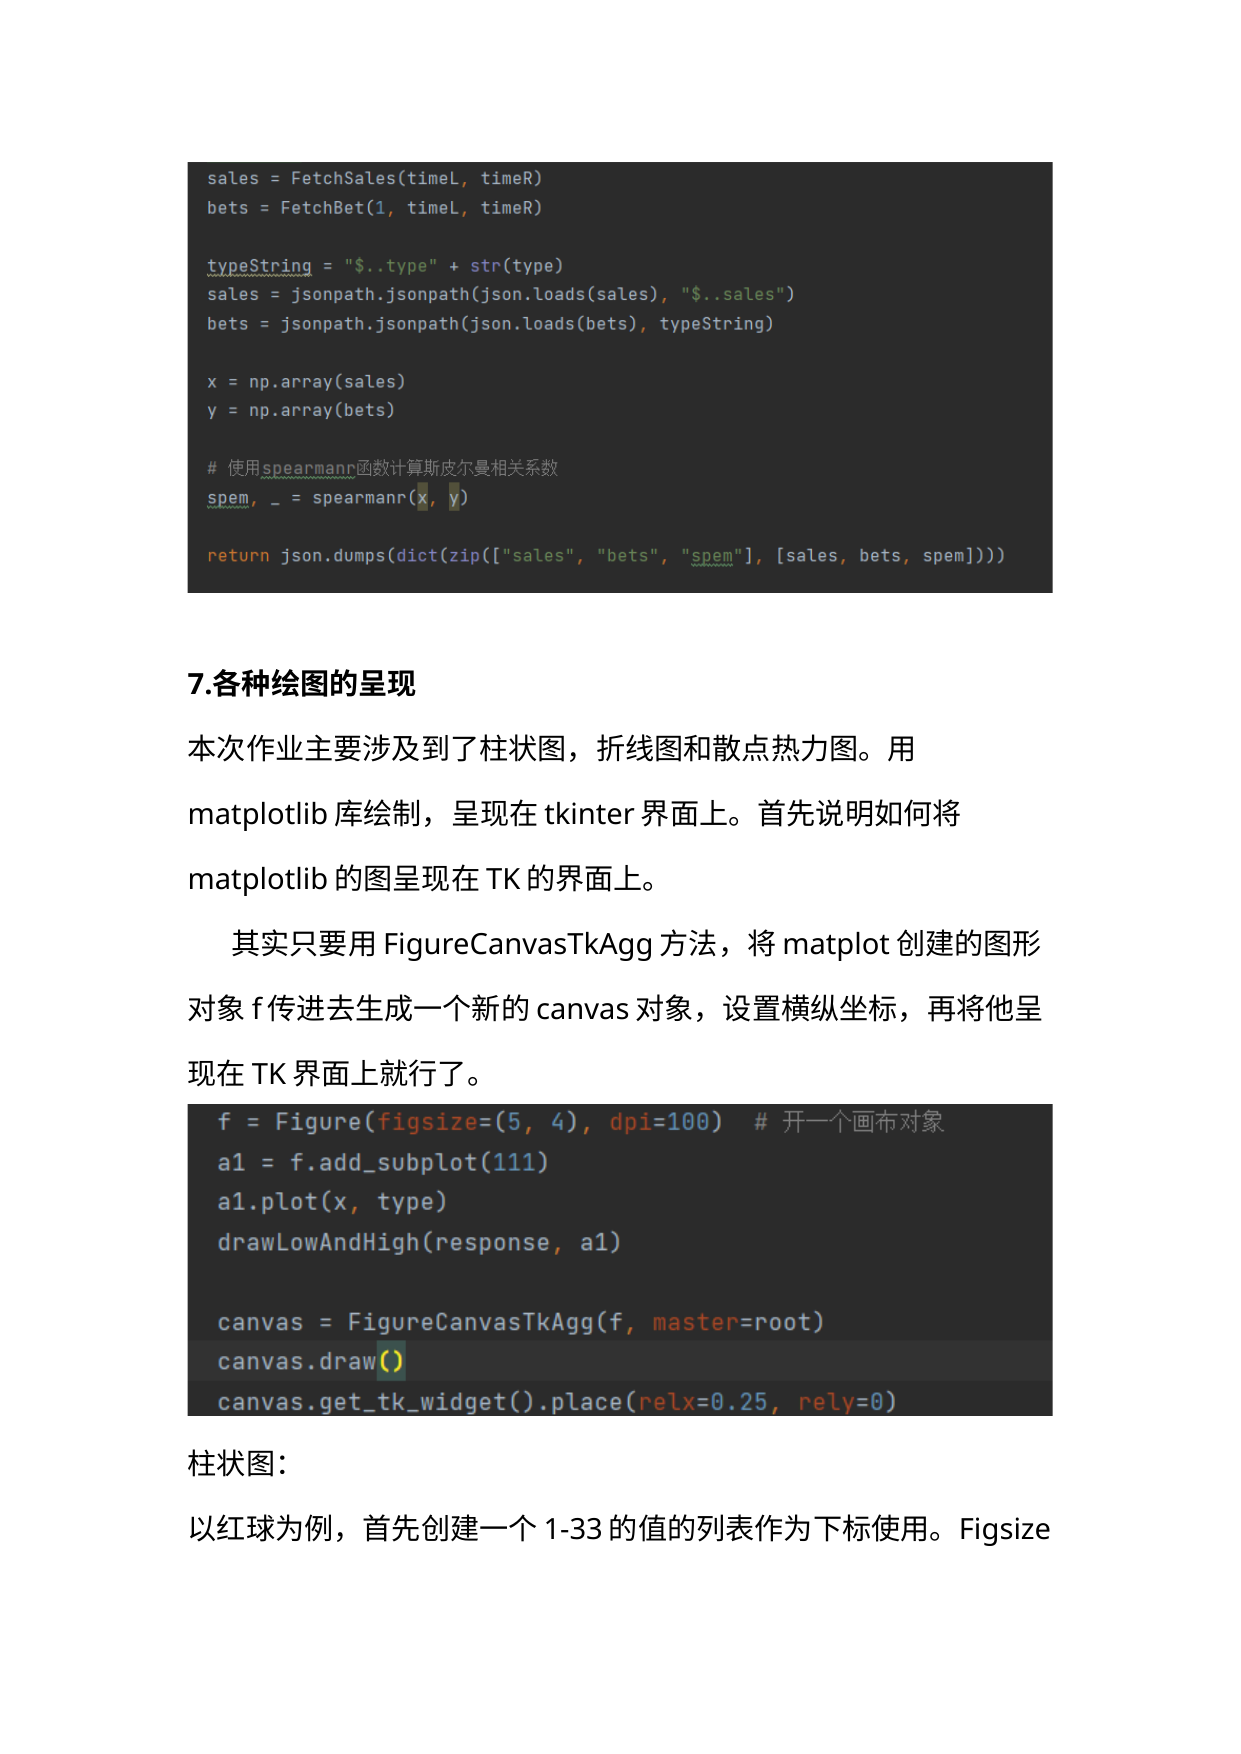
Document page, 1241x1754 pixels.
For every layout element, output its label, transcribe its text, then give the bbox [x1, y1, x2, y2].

text 其实只要用FigureCanvasTkAgg方法，将matplot创建的图形对象f传进去生成一个新的canvas对象，设置横纵坐标，再将他呈现在TK界面上就行了。 [187, 909, 1053, 1104]
text 本次作业主要涉及到了柱状图，折线图和散点热力图。用matplotlib库绘制，呈现在tkinter界面上。首先说明如何将matplotlib的图呈现在TK的界面上。 [187, 714, 1053, 909]
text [187, 1494, 1053, 1559]
text 7.各种绘图的呈现 [187, 649, 1053, 714]
text 柱状图： [187, 1429, 1053, 1494]
picture [187, 1104, 1053, 1416]
picture [187, 162, 1053, 593]
